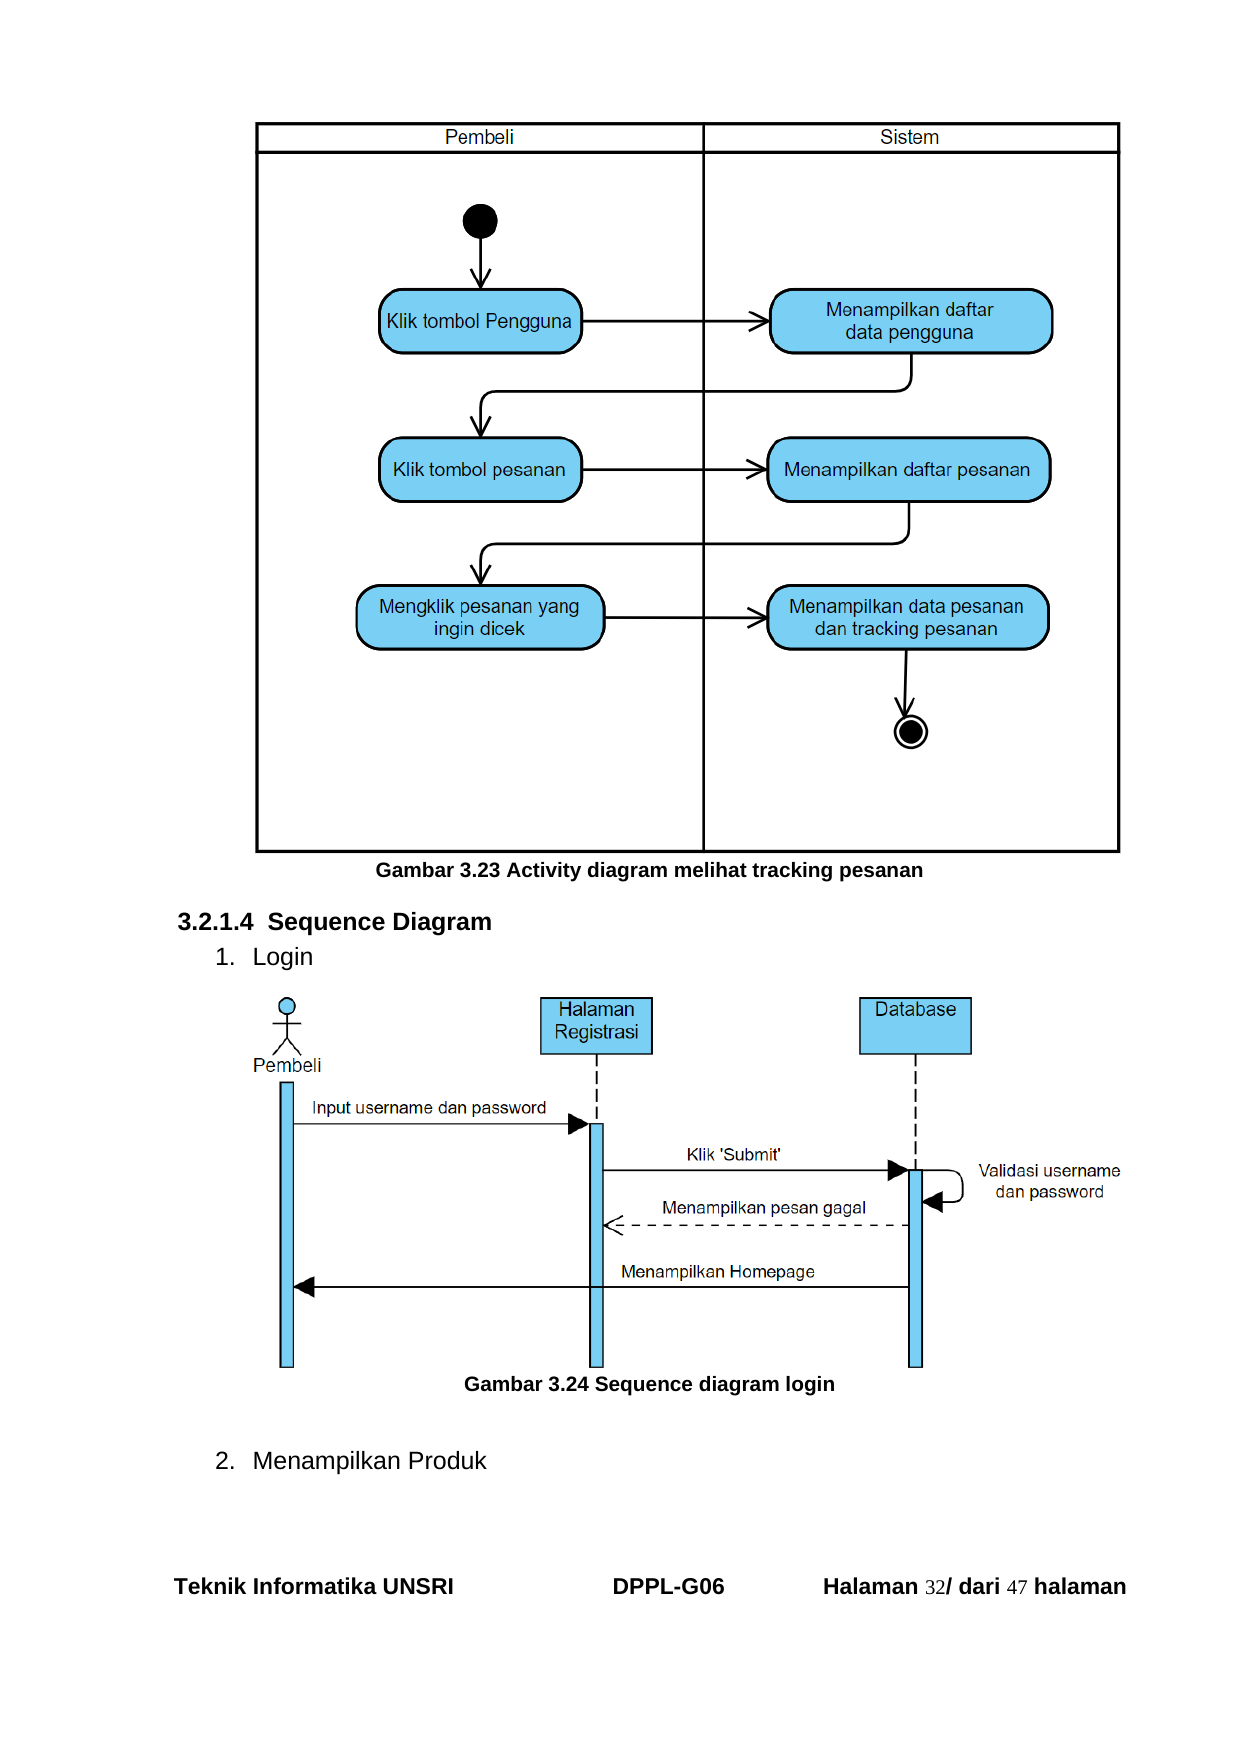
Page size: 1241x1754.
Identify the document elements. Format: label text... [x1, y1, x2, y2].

list Menampilkan Produk [215, 1446, 1122, 1474]
subtitle Sequence Diagram [177, 907, 1122, 935]
picture [252, 991, 1123, 1373]
list Login [215, 942, 1122, 970]
text Gambar 3.23 Activity diagram melihat tracking pesanan [177, 858, 1122, 882]
text Gambar 3.24 Sequence diagram login [177, 1372, 1122, 1396]
picture [252, 118, 1123, 858]
